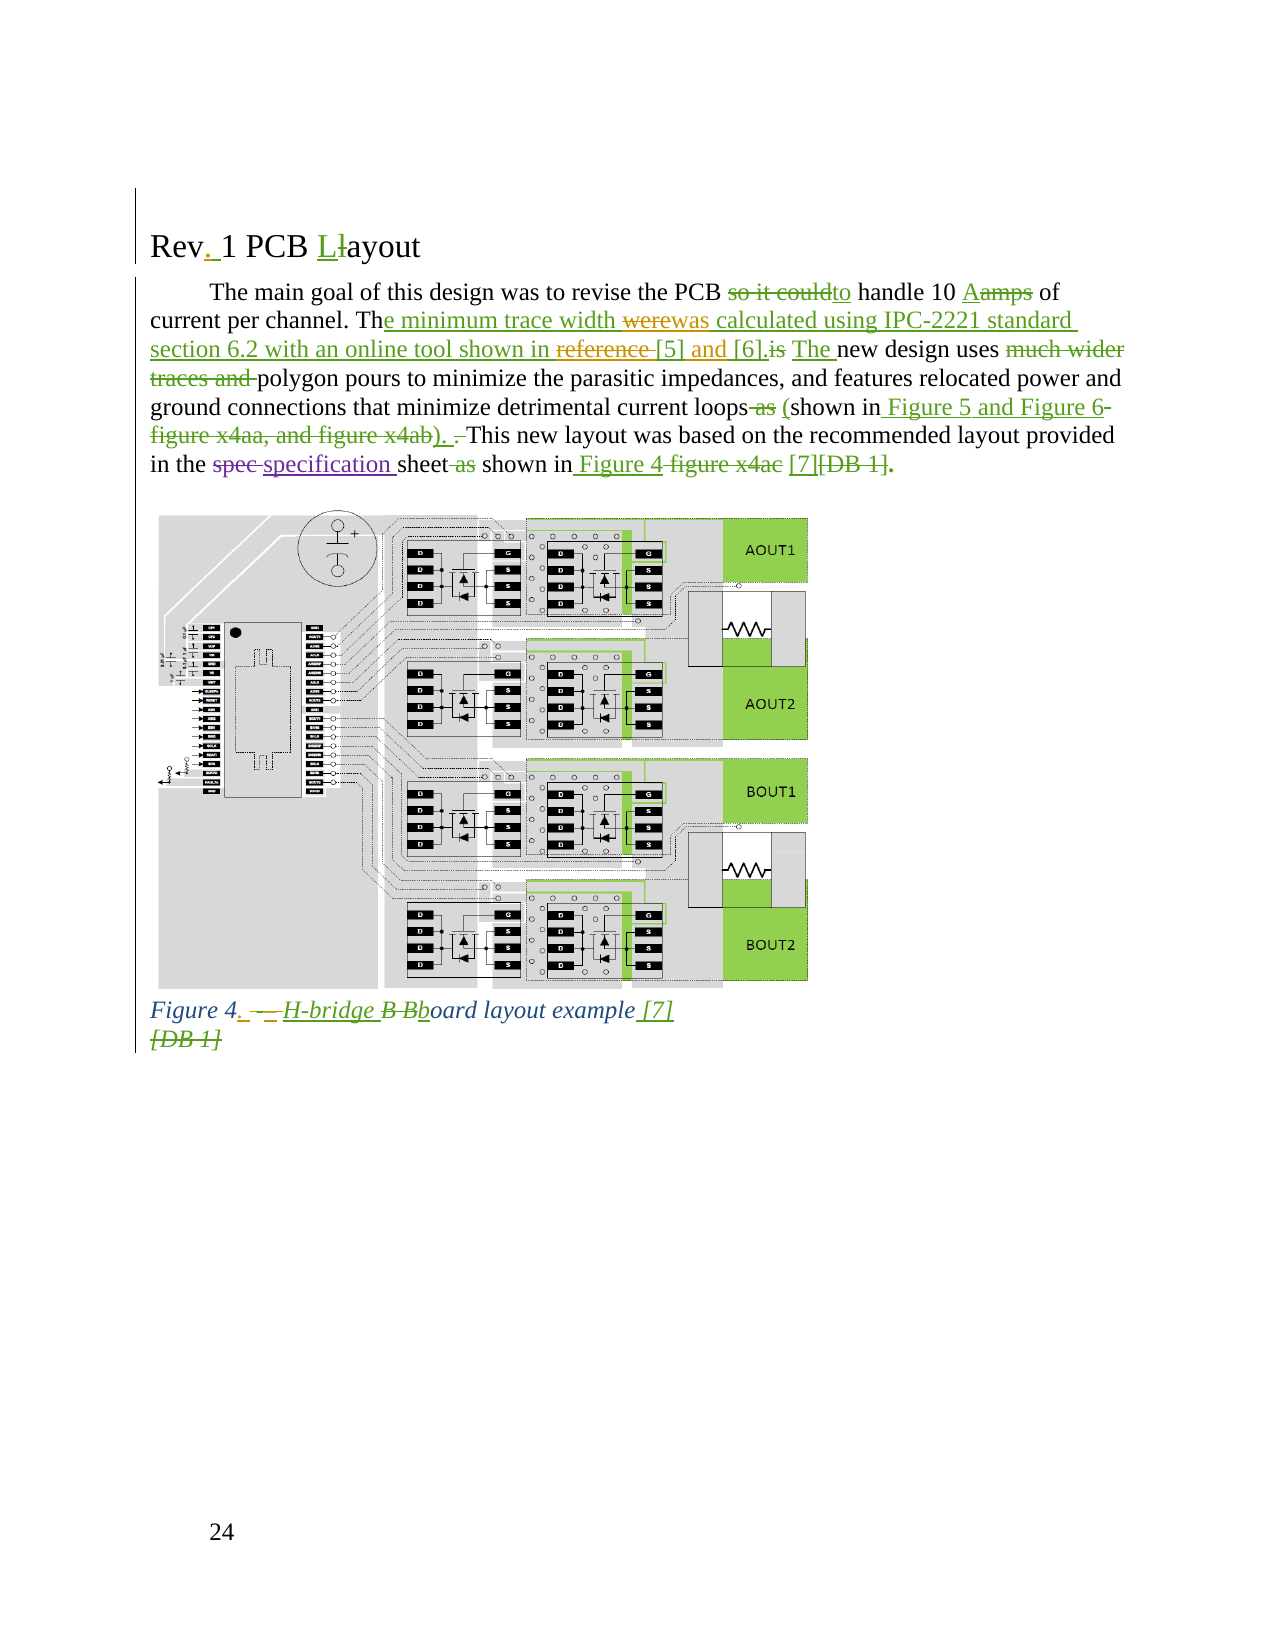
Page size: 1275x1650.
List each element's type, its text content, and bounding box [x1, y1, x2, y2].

subtitle Rev1 PCB ayout [150, 226, 1125, 264]
text The main goal of this design was to revise the PCB handle 10 of current per channel. Th new design uses polygon pours to minimize the parasitic impedances, and features relocated power and ground connections that minimize detrimental current loops shown inThis new layout was based on the recommended layout provided in the sheet shown inFigure 4 . [150, 277, 1125, 478]
picture [150, 506, 816, 996]
text Figure 4oard layout example [150, 995, 1125, 1024]
